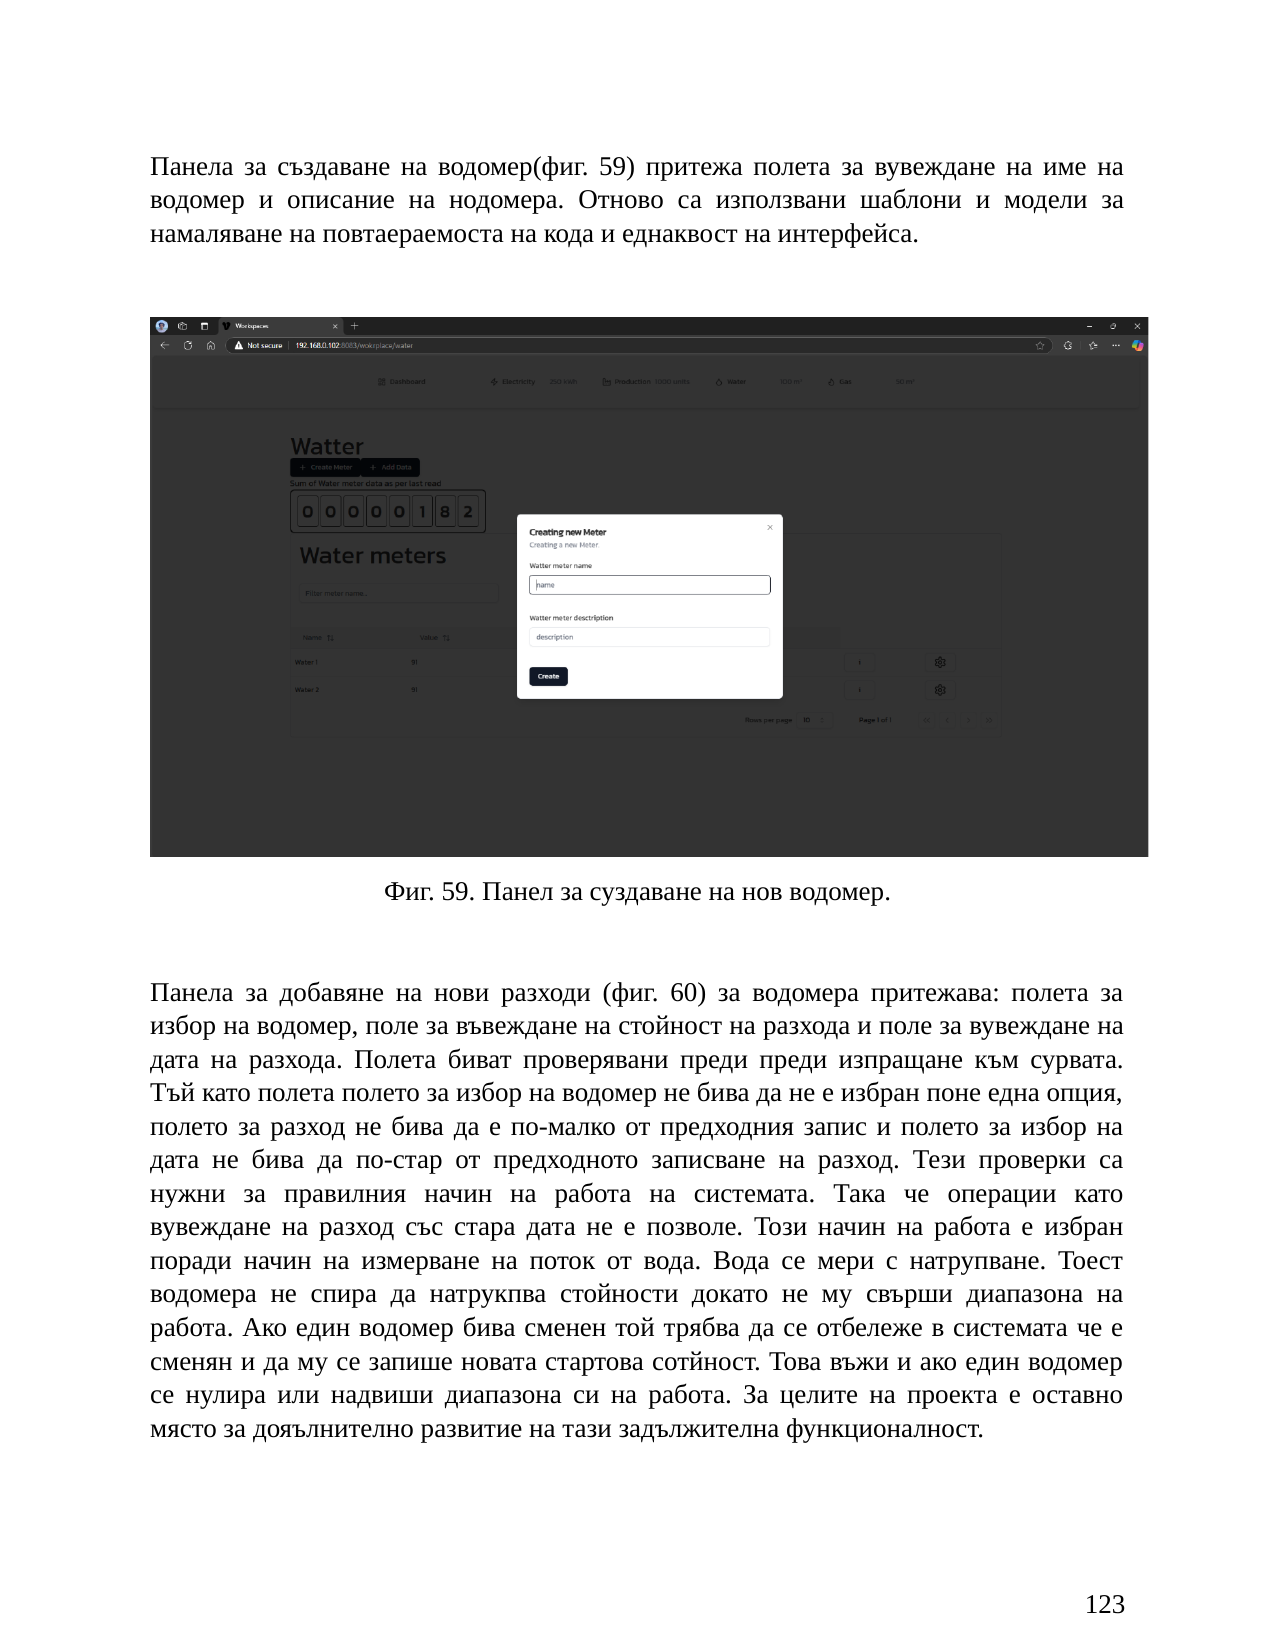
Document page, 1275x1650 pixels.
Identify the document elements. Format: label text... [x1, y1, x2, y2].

text Фиг. 59. Панел за суздаване на нов водомер. [150, 875, 1125, 906]
picture [150, 317, 1149, 857]
text Панела за създаване на водомер(фиг. 59) притежа полета за вувеждане на име на водомер и описание на нодомера. Отново са използвани шаблони и модели за намаляване на повтаераемоста на кода и еднаквост на интерфейса. [150, 150, 1125, 248]
text Панела за добавяне на нови разходи (фиг. 60) за водомера притежава: полета за избор на водомер, поле за въвеждане на стойност на разхода и поле за вувеждане на дата на разхода. Полета биват проверявани преди преди изпращане към сурвата. Тъй като полета полето за избор на водомер не бива да не е избран поне една опция, полето за разход не бива да е по-малко от предходния запис и полето за избор на дата не бива да по-стар от предходното записване на разход. Тези проверки са нужни за правилния начин на работа на системата. Така че операции като вувеждане на разход със стара дата не е позволе. Този начин на работа е избран поради начин на измерване на поток от вода. Вода се мери с натрупване. Тоест водомера не спира да натрукпва стойности докато не му свърши диапазона на работа. Ако един водомер бива сменен той трябва да се отбележе в системата че е сменян и да му се запише новата стартова сотйност. Това въжи и ако един водомер се нулира или надвиши диапазона си на работа. За целите на проекта е оставно място за дояълнително развитие на тази задължителна функционалност. [150, 976, 1125, 1443]
